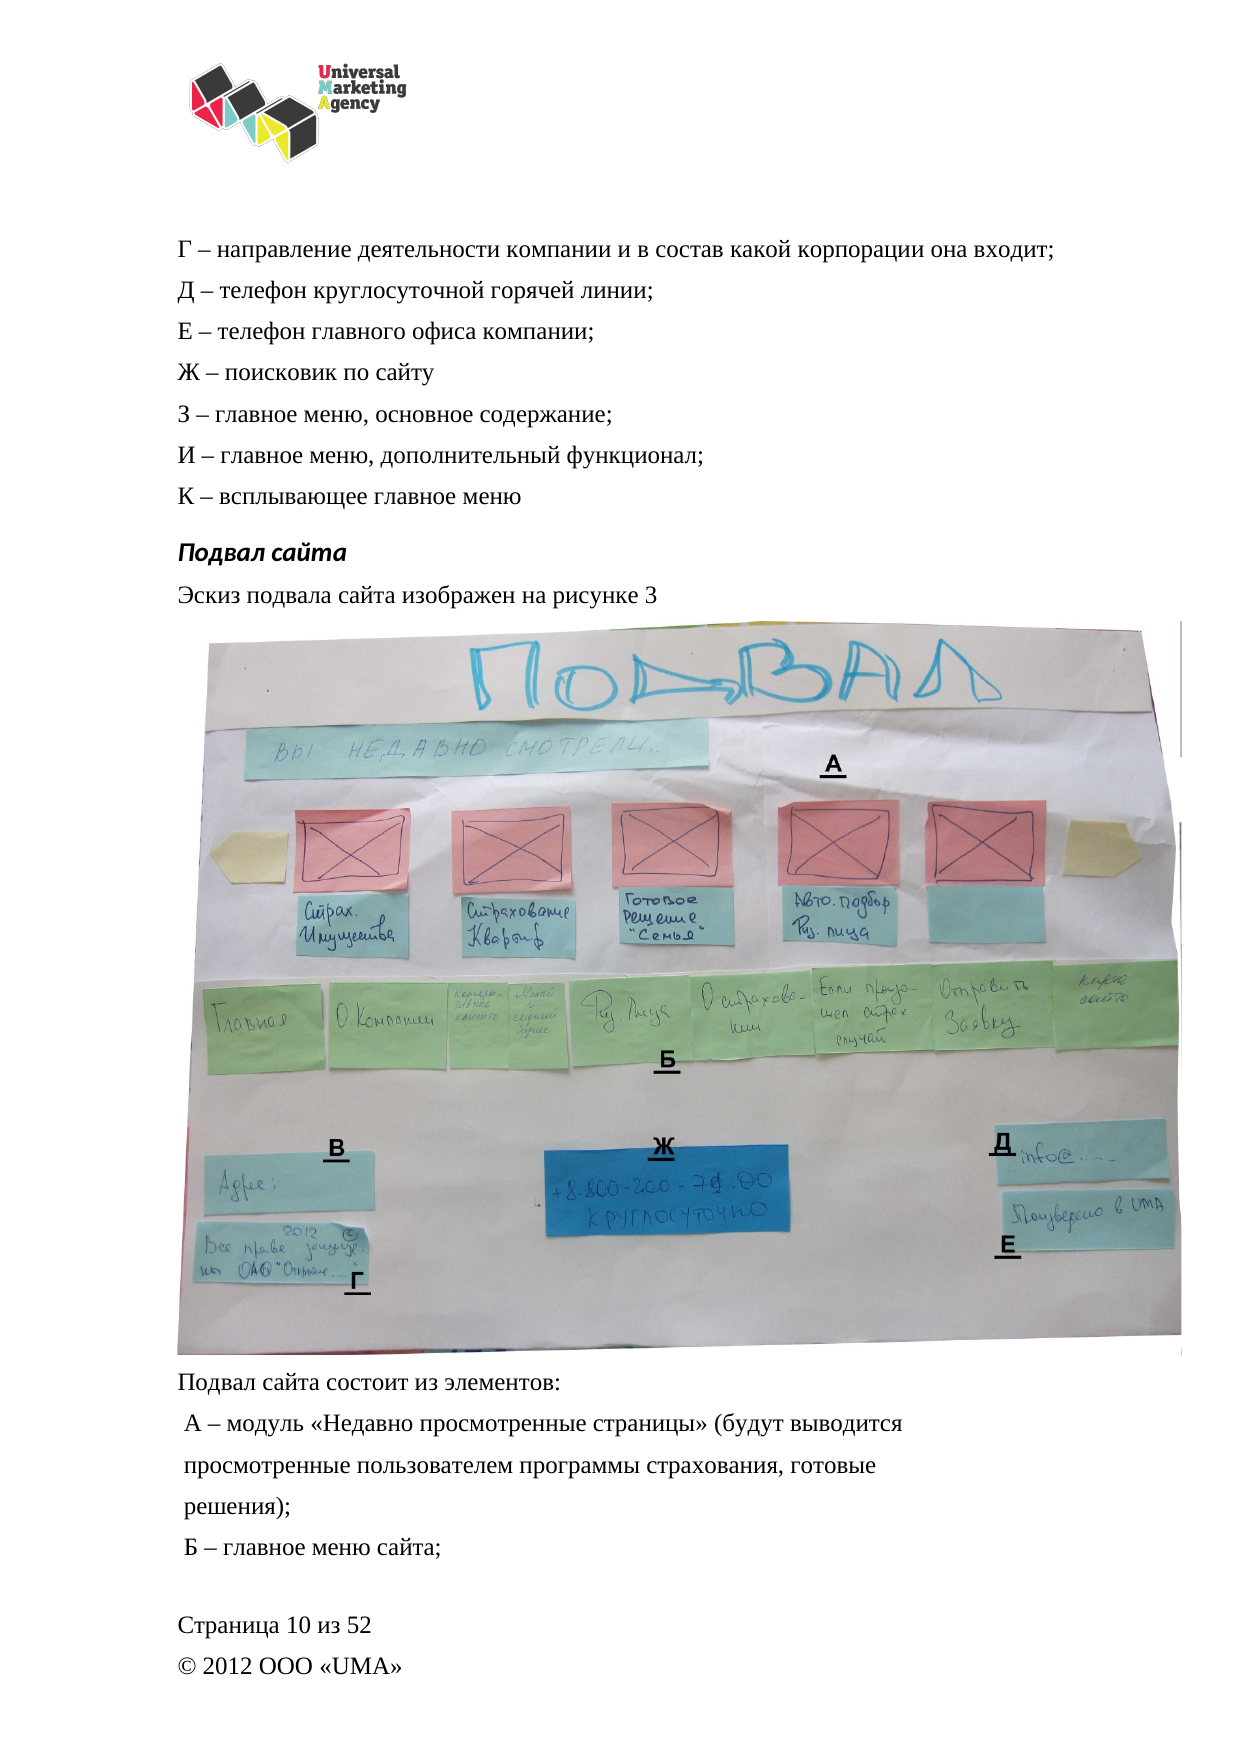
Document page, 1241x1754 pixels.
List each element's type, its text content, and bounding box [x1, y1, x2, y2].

text Ж – поисковик по сайту [177, 357, 1152, 386]
picture [177, 621, 1182, 1355]
text И – главное меню, дополнительный функционал; [177, 440, 1152, 469]
subtitle Подвал сайта [177, 535, 1152, 568]
text Е – телефон главного офиса компании; [177, 316, 1152, 345]
text К – всплывающее главное меню [177, 481, 1152, 510]
text просмотренные пользователем программы страхования, готовые [177, 1450, 1152, 1478]
text З – главное меню, основное содержание; [177, 399, 1152, 427]
text решения); [177, 1491, 1152, 1520]
text Д – телефон круглосуточной горячей линии; [177, 275, 1152, 304]
picture [177, 24, 415, 193]
text Б – главное меню сайта; [177, 1532, 1152, 1561]
text А – модуль «Недавно просмотренные страницы» (будут выводится [177, 1408, 1152, 1437]
text Эскиз подвала сайта изображен на рисунке 3 [177, 581, 1152, 609]
text Г – направление деятельности компании и в состав какой корпорации она входит; [177, 234, 1152, 262]
text Подвал сайта состоит из элементов: [177, 1367, 1152, 1396]
